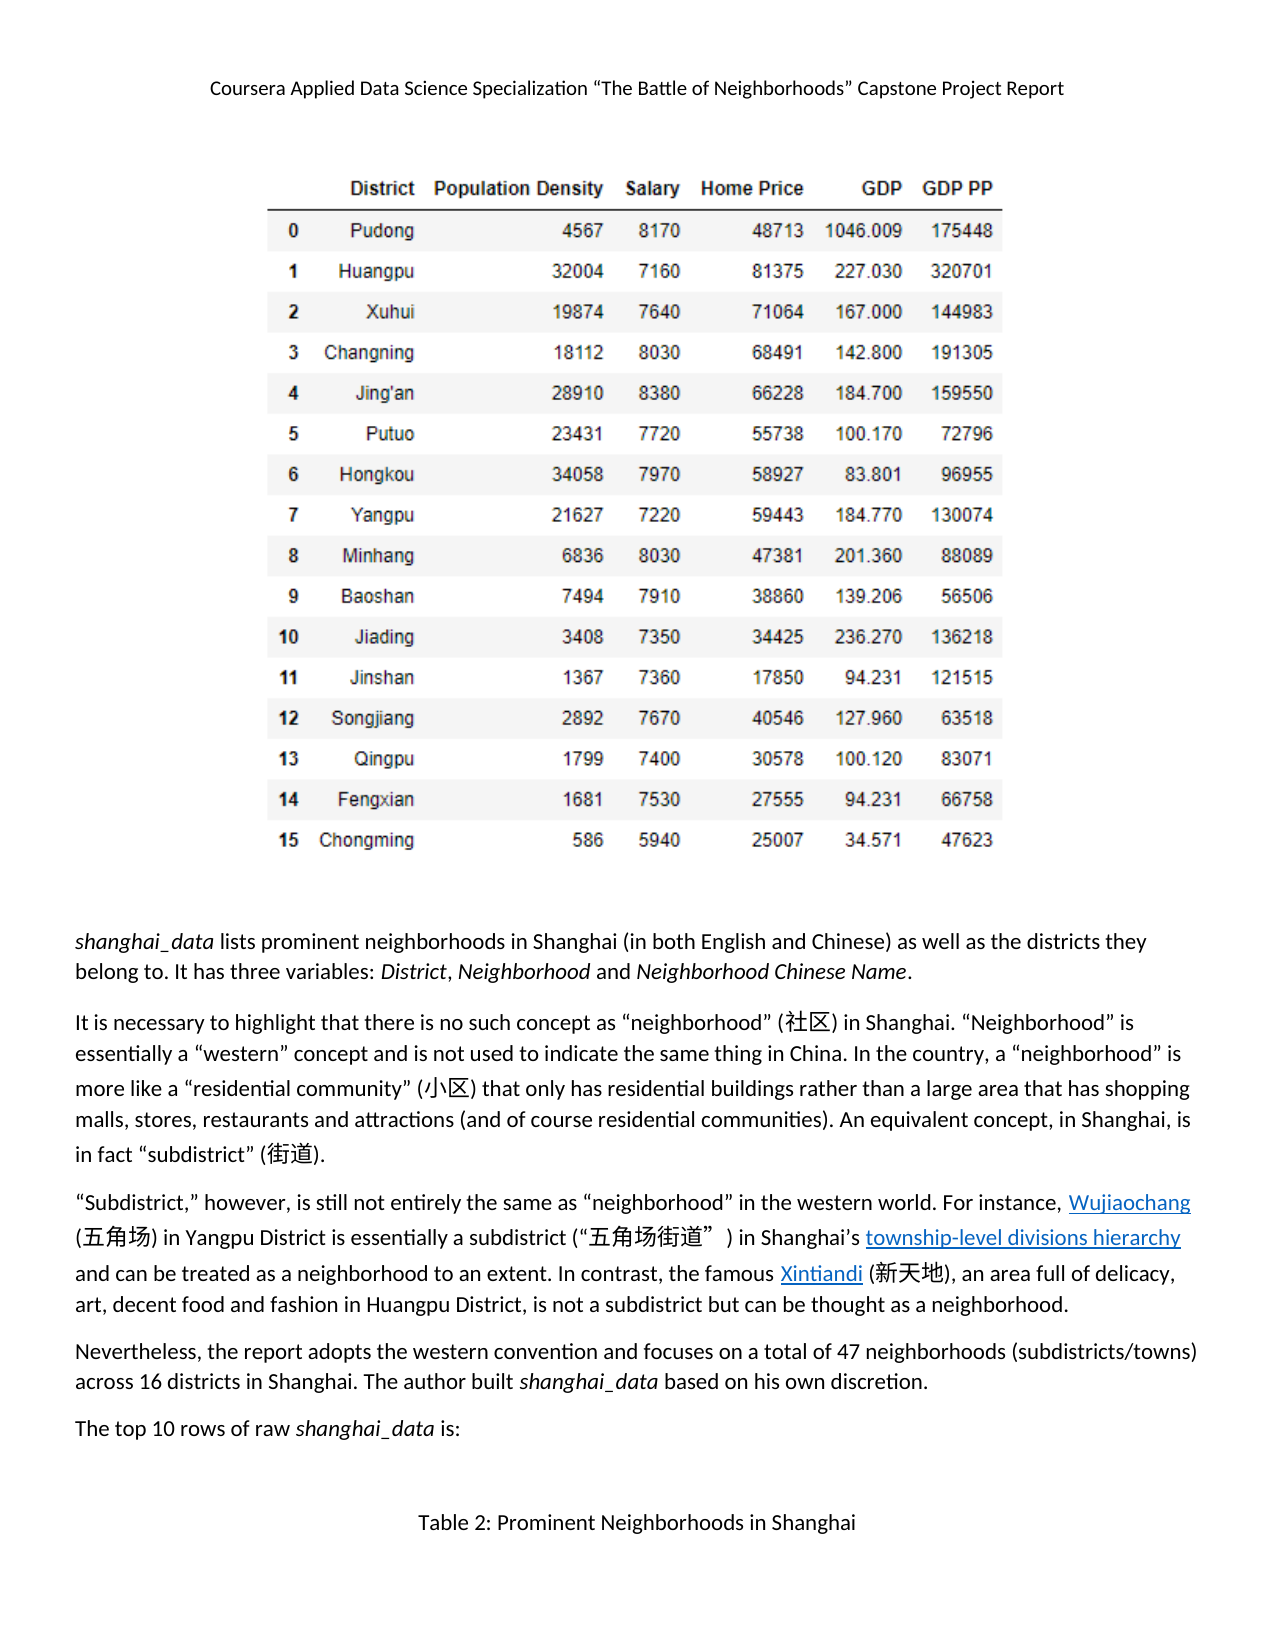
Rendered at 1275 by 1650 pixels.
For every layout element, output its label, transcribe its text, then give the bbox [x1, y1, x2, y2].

text The top 10 rows of raw shanghai_data is: [75, 1414, 1200, 1442]
text Nevertheless, the report adopts the western convention and focuses on a total of 47 neighborhoods (subdistricts/towns) across 16 districts in Shanghai. The author built shanghai_data based on his own discretion. [75, 1337, 1200, 1395]
text “Subdistrict,” however, is still not entirely the same as “neighborhood” in the western world. For instance, Wujiaochang (五角场) in Yangpu District is essentially a subdistrict (“五角场街道”) in Shanghai’s township-level divisions hierarchy and can be treated as a neighborhood to an extent. In contrast, the famous Xintiandi (新天地), an area full of delicacy, art, decent food and fashion in Huangpu District, is not a subdistrict but can be thought as a neighborhood. [75, 1188, 1200, 1318]
picture [263, 175, 1012, 861]
text Table 2: Prominent Neighborhoods in Shanghai [75, 1508, 1200, 1536]
text It is necessary to highlight that there is no such concept as “neighborhood” (社区) in Shanghai. “Neighborhood” is essentially a “western” concept and is not used to indicate the same thing in China. In the country, a “neighborhood” is more like a “residential community” (小区) that only has residential buildings rather than a large area that has shopping malls, stores, restaurants and attractions (and of course residential communities). An equivalent concept, in Shanghai, is in fact “subdistrict” (街道). [75, 1004, 1200, 1169]
text shanghai_data lists prominent neighborhoods in Shanghai (in both English and Chinese) as well as the districts they belong to. It has three variables: District, Neighborhood and Neighborhood Chinese Name. [75, 927, 1200, 985]
